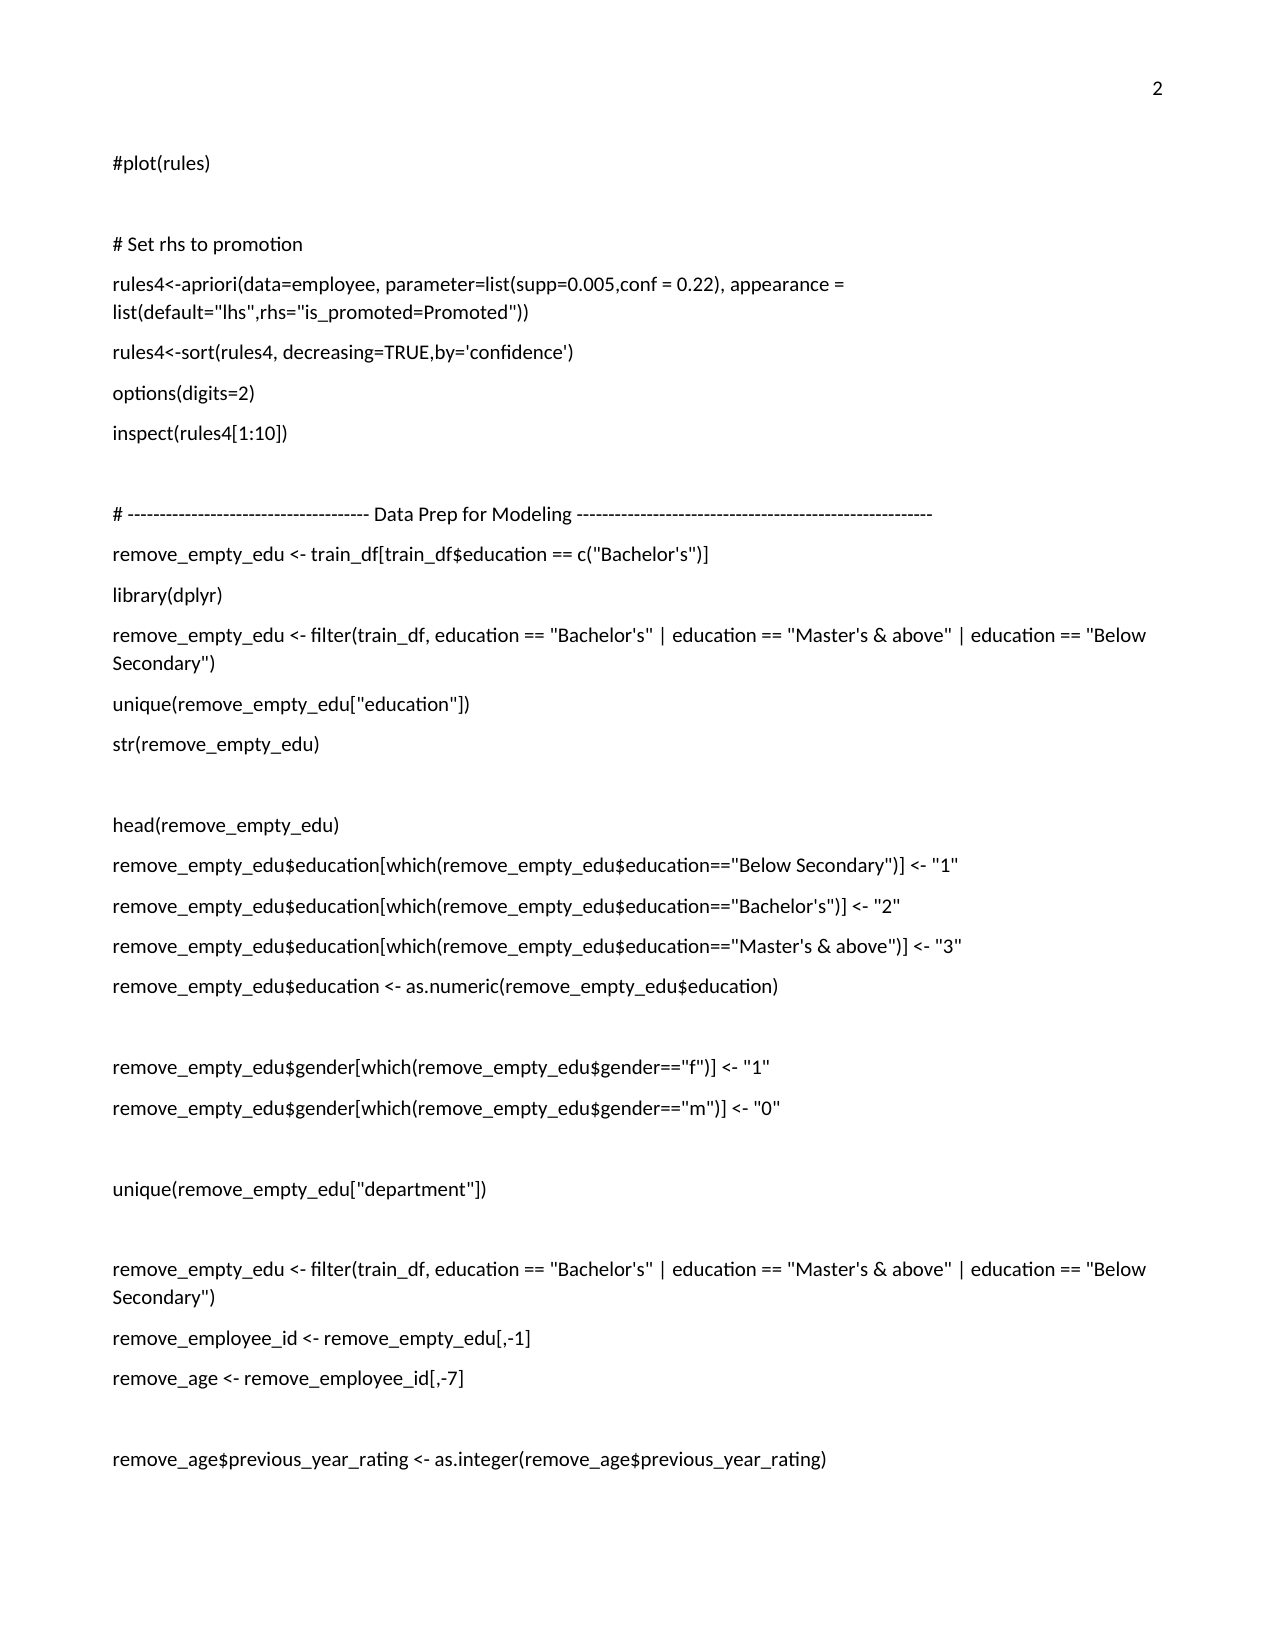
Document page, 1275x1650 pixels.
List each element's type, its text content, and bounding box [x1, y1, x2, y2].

text remove_empty_edu <- filter(train_df, education == "Bachelor's" | education == "Master's & above" | education == "Below Secondary") [112, 622, 1162, 676]
text rules4<-apriori(data=employee, parameter=list(supp=0.005,conf = 0.22), appearance = list(default="lhs",rhs="is_promoted=Promoted")) [112, 271, 1162, 324]
text #plot(rules) [112, 150, 1162, 175]
text remove_empty_edu <- filter(train_df, education == "Bachelor's" | education == "Master's & above" | education == "Below Secondary") [112, 1257, 1162, 1310]
text inspect(rules4[1:10]) [112, 420, 1162, 446]
text remove_age <- remove_employee_id[,-7] [112, 1365, 1162, 1391]
text rules4<-sort(rules4, decreasing=TRUE,by='confidence') [112, 339, 1162, 365]
text str(remove_empty_edu) [112, 731, 1162, 757]
text remove_empty_edu$education[which(remove_empty_edu$education=="Below Secondary")] <- "1" [112, 852, 1162, 878]
text remove_employee_id <- remove_empty_edu[,-1] [112, 1325, 1162, 1350]
text remove_empty_edu$education[which(remove_empty_edu$education=="Master's & above")] <- "3" [112, 933, 1162, 959]
text remove_empty_edu$gender[which(remove_empty_edu$gender=="f")] <- "1" [112, 1054, 1162, 1080]
text remove_empty_edu$education <- as.numeric(remove_empty_edu$education) [112, 974, 1162, 999]
text remove_empty_edu$gender[which(remove_empty_edu$gender=="m")] <- "0" [112, 1095, 1162, 1120]
text unique(remove_empty_edu["department"]) [112, 1176, 1162, 1201]
text # Set rhs to promotion [112, 231, 1162, 256]
text head(remove_empty_edu) [112, 812, 1162, 837]
text remove_age$previous_year_rating <- as.integer(remove_age$previous_year_rating) [112, 1446, 1162, 1472]
text library(dplyr) [112, 582, 1162, 607]
text options(digits=2) [112, 380, 1162, 405]
text remove_empty_edu$education[which(remove_empty_edu$education=="Bachelor's")] <- "2" [112, 893, 1162, 918]
text remove_empty_edu <- train_df[train_df$education == c("Bachelor's")] [112, 542, 1162, 567]
text unique(remove_empty_edu["education"]) [112, 691, 1162, 716]
text # -------------------------------------- Data Prep for Modeling -------------------------------------------------------- [112, 501, 1162, 527]
